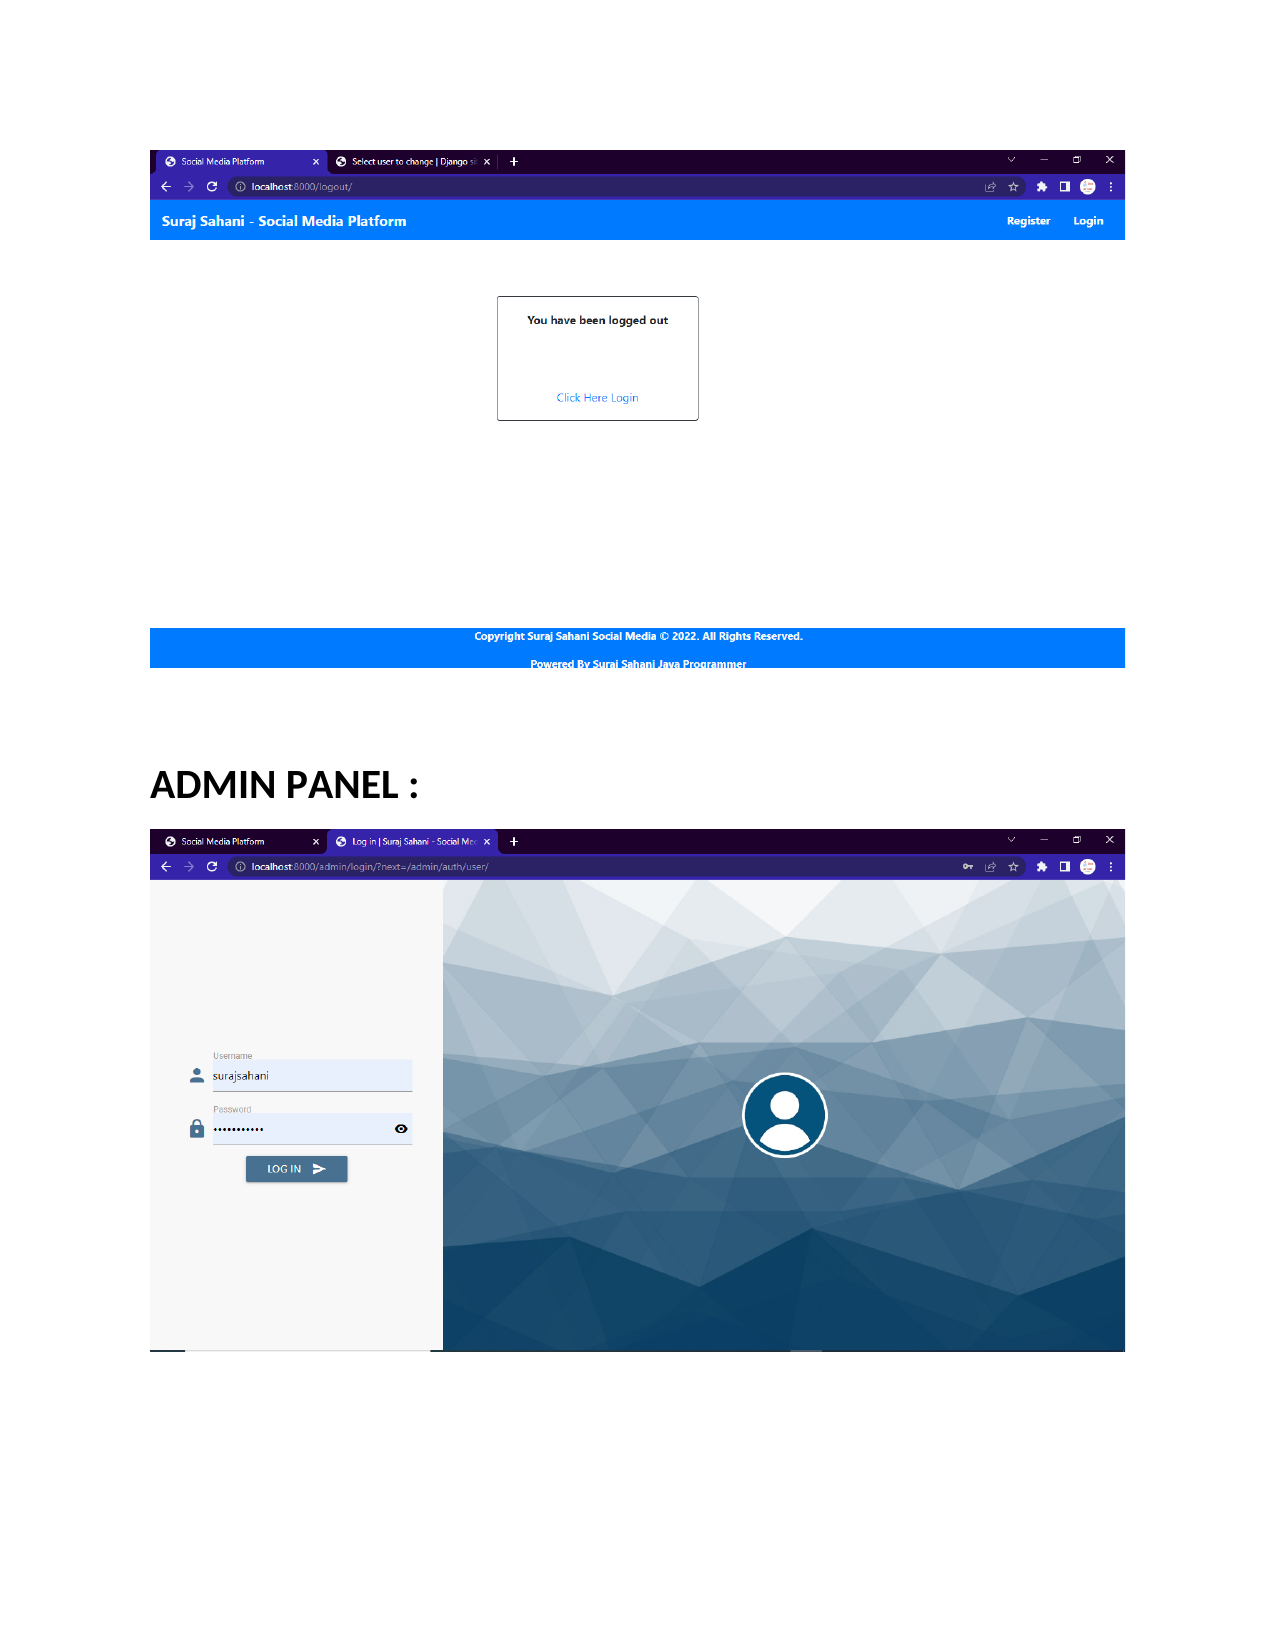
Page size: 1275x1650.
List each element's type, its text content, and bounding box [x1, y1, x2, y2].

picture [150, 150, 1125, 668]
text ADMIN PANEL : [150, 758, 1125, 808]
picture [150, 829, 1125, 1352]
